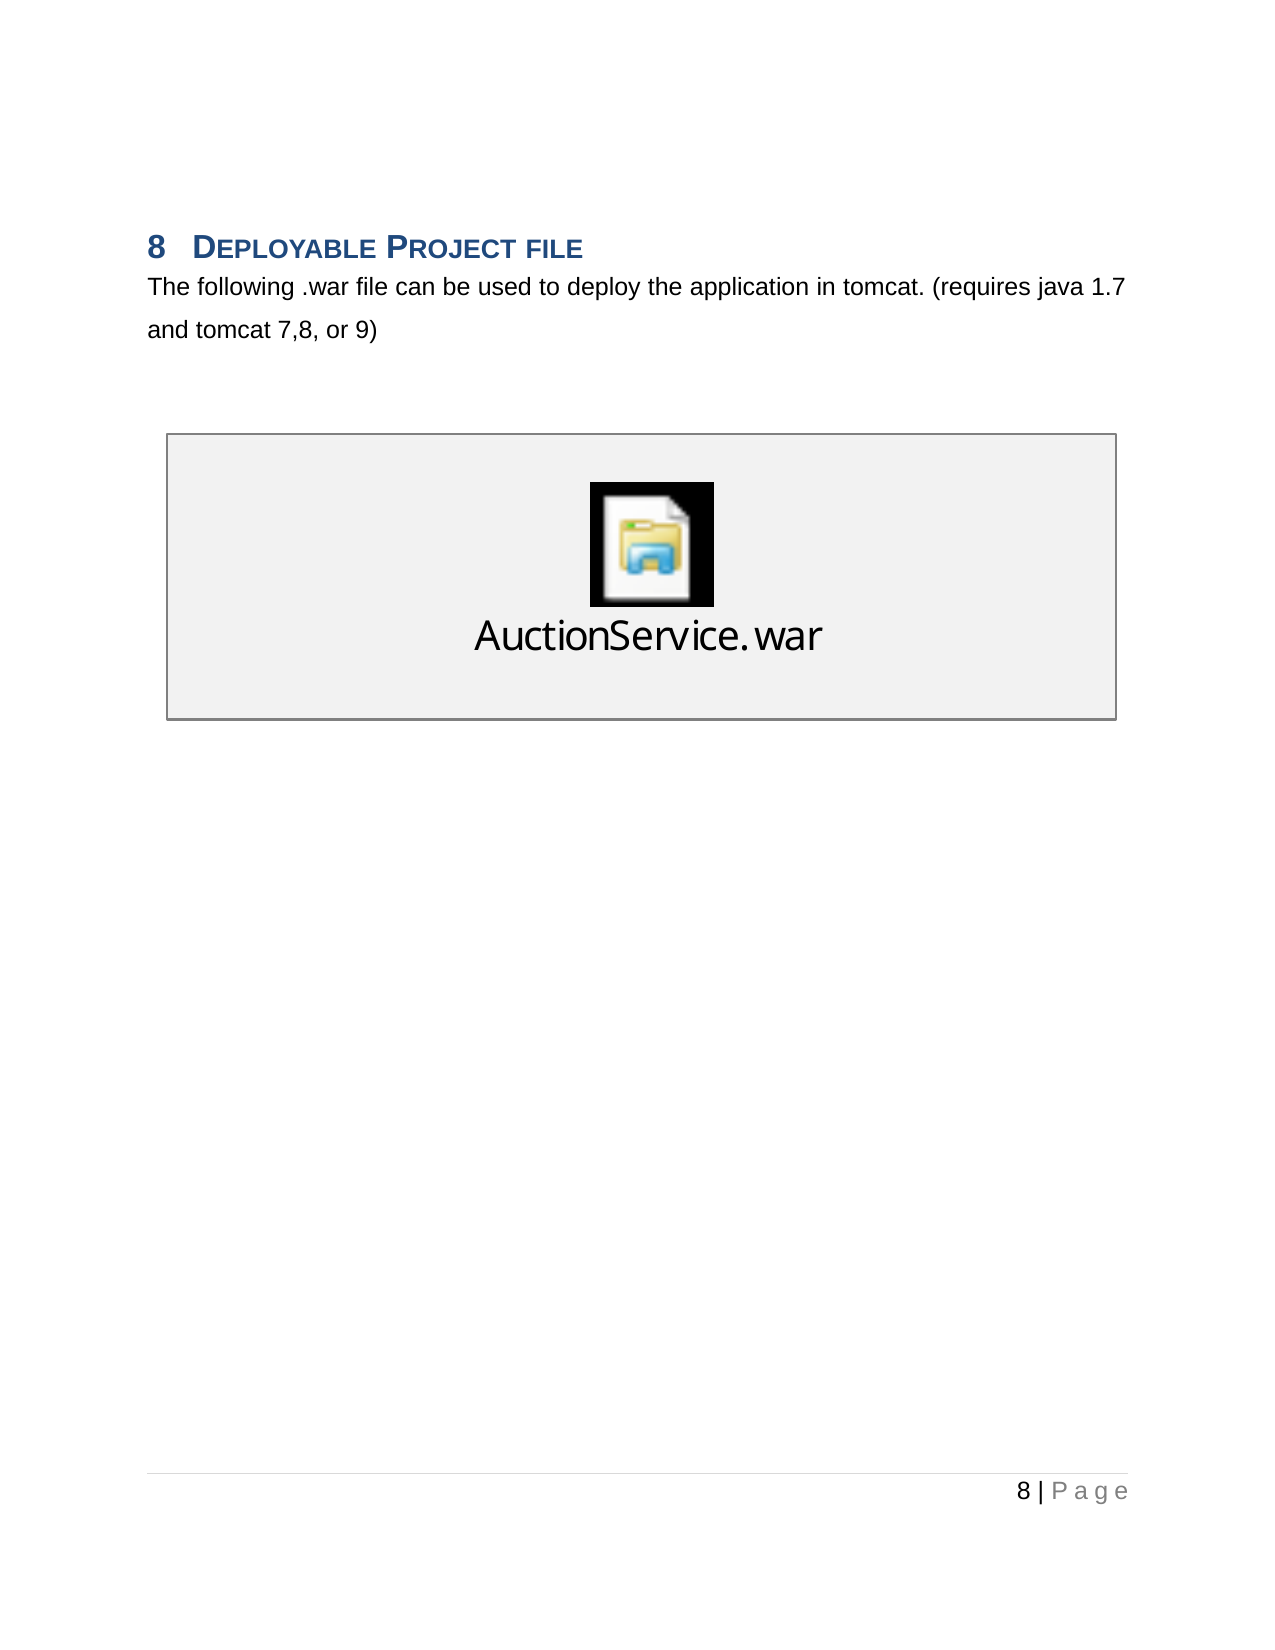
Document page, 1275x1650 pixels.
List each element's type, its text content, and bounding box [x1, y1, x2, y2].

text The following .war file can be used to deploy the application in tomcat. (requires java 1.7 and tomcat 7,8, or 9) [147, 272, 1128, 344]
subtitle Deployable Project file [147, 228, 1128, 266]
